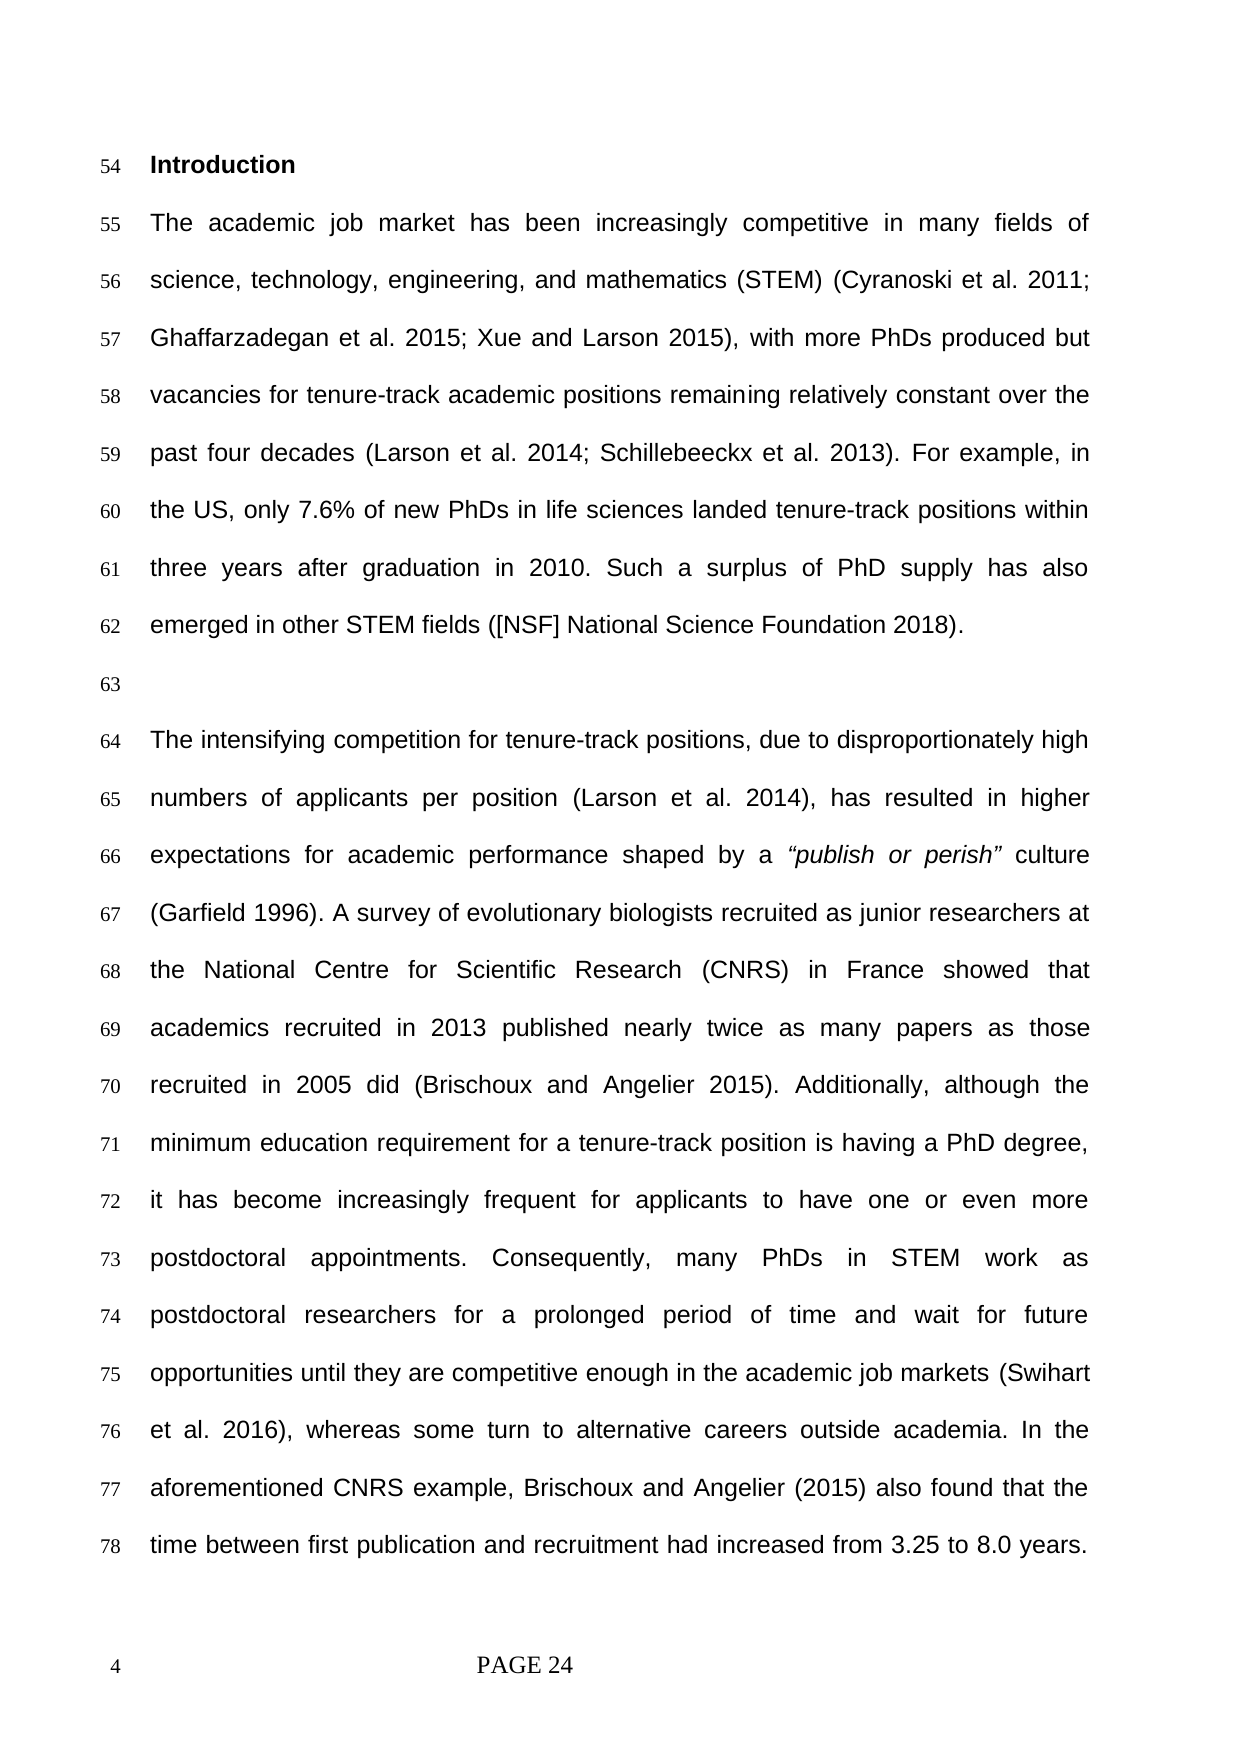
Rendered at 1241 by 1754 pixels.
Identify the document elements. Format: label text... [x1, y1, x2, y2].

text The academic job market has been increasingly competitive in many fields of science, technology, engineering, and mathematics (STEM) with more PhDs produced but vacancies for tenure-track academic positions remaining relatively constant over the past four decades For example, in the US, only 7.6% of new PhDs in life sciences landed tenure-track positions within three years after graduation in 2010. Such a surplus of PhD supply has also emerged in other STEM fields . [150, 207, 1090, 639]
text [150, 725, 1090, 1559]
text Introduction [150, 150, 1090, 179]
